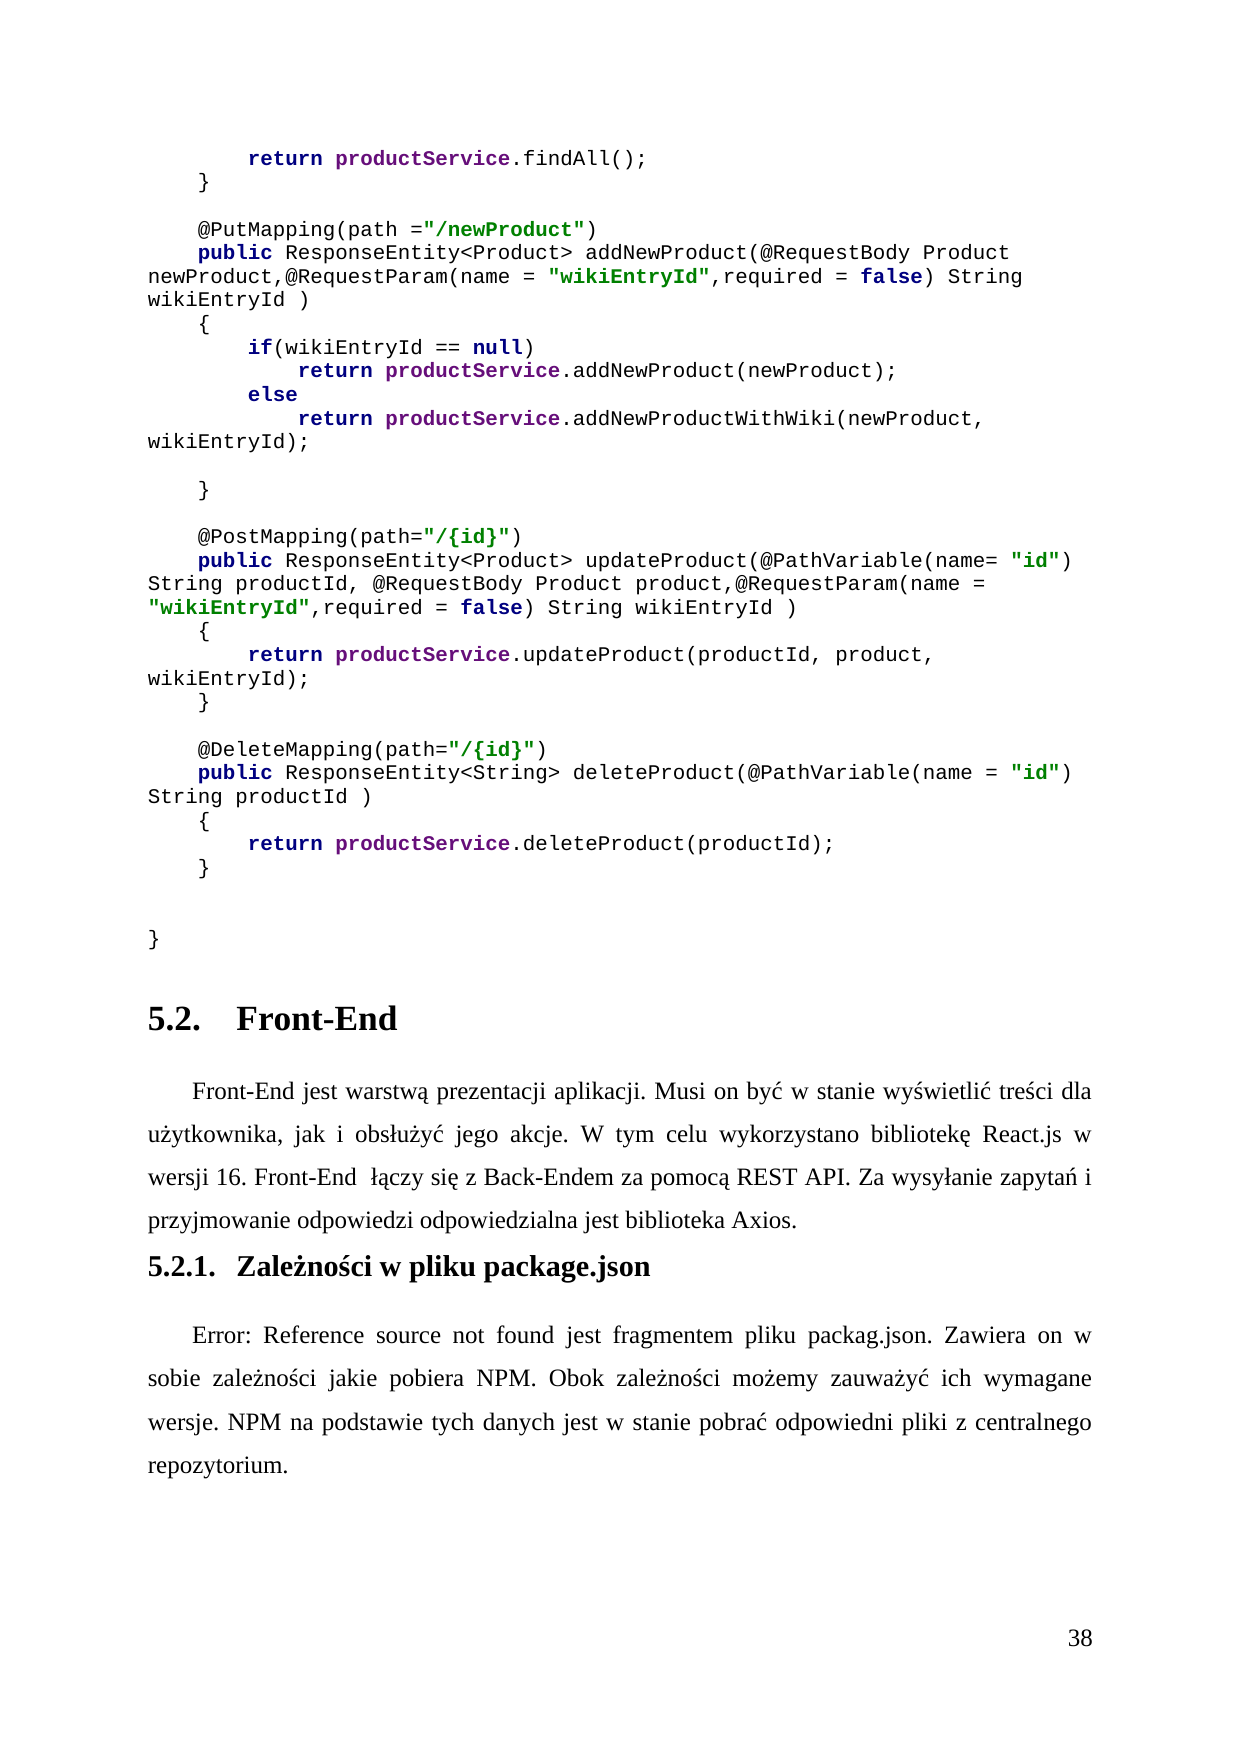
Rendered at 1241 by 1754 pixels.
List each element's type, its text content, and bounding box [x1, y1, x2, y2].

text Zależności w pliku package.json [148, 1248, 1093, 1283]
text Front-End jest warstwą prezentacji aplikacji. Musi on być w stanie wyświetlić treści dla użytkownika, jak i obsłużyć jego akcje. W tym celu wykorzystano bibliotekę React.js w wersji 16. Front-End łączy się z Back-Endem za pomocą REST API. Za wysyłanie zapytań i przyjmowanie odpowiedzi odpowiedzialna jest biblioteka Axios. [148, 1076, 1093, 1234]
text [148, 148, 1093, 952]
text Front-End [148, 997, 1093, 1038]
